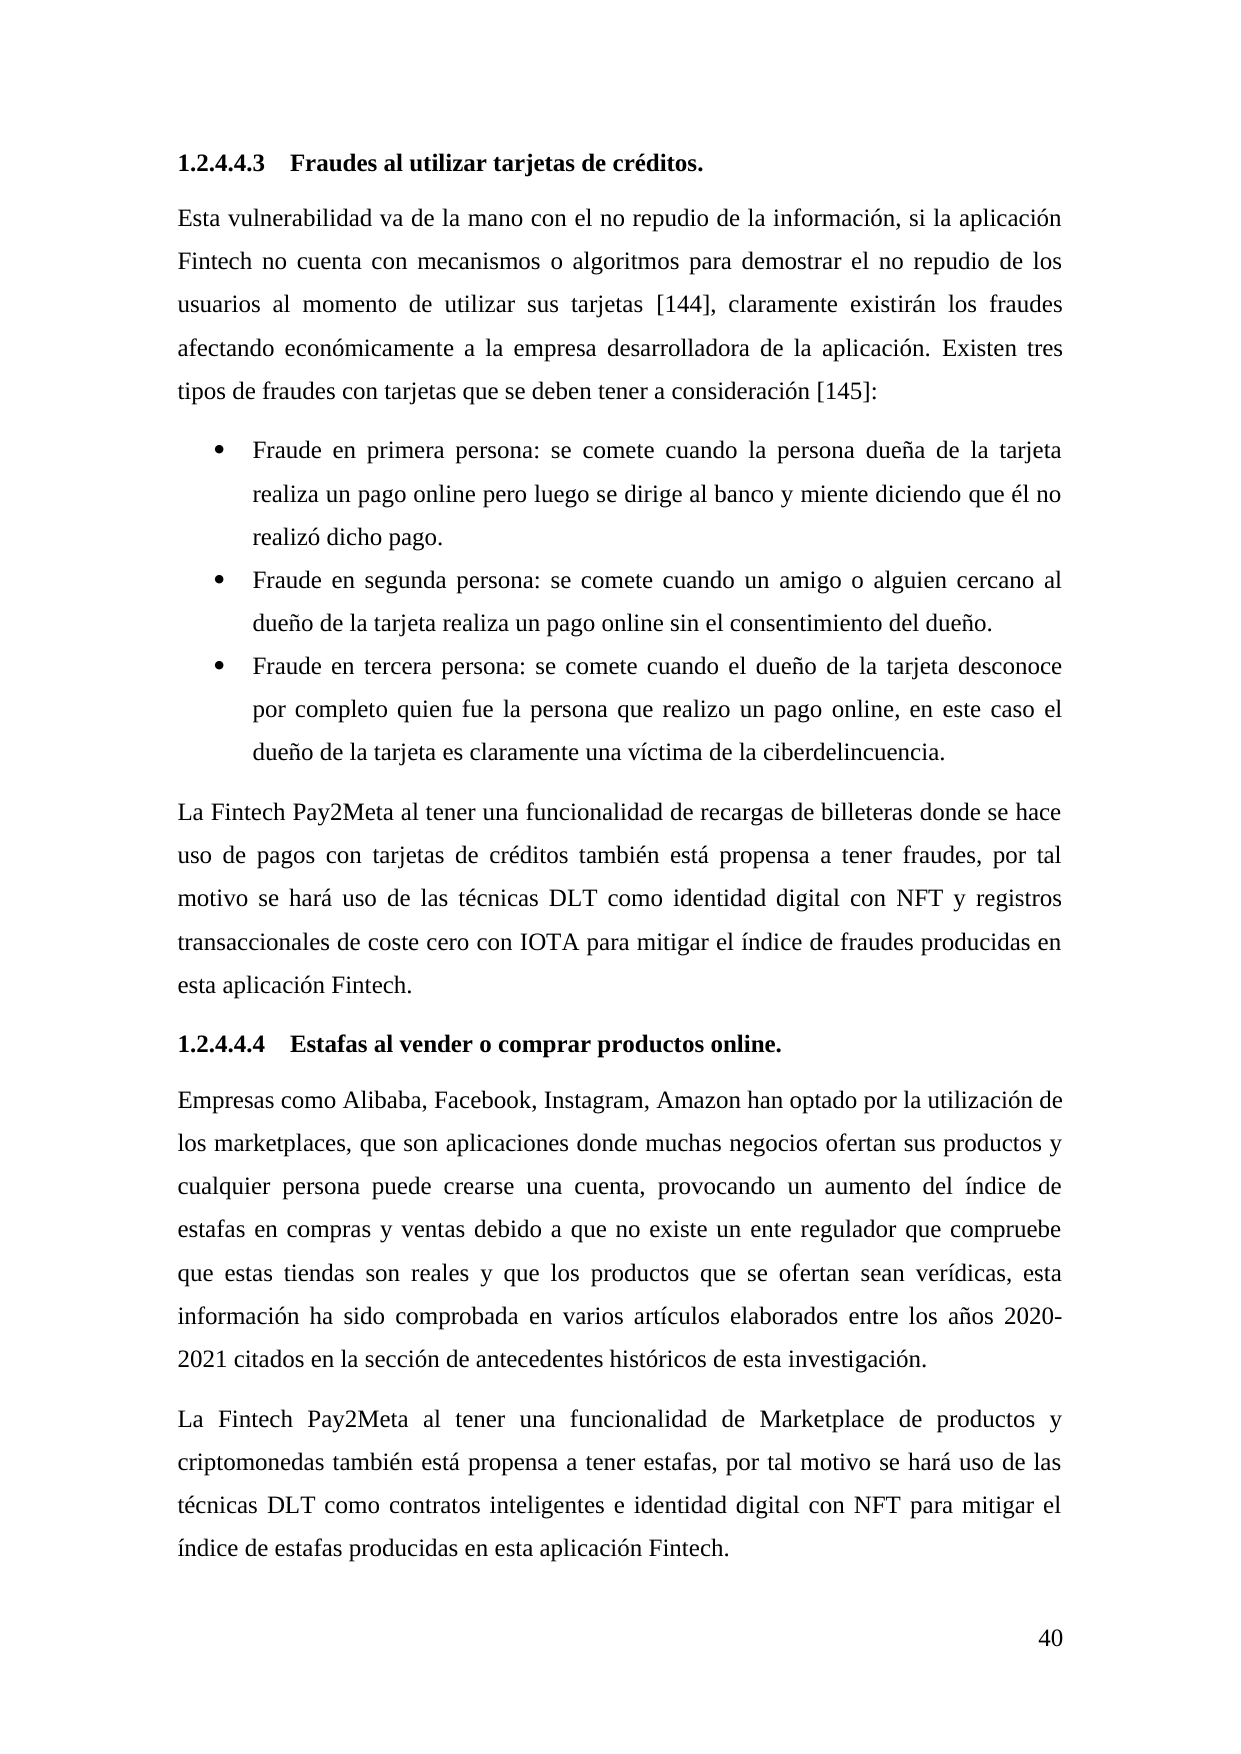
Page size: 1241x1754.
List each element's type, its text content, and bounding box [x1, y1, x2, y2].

text Esta vulnerabilidad va de la mano con el no repudio de la información, si la aplicación Fintech no cuenta con mecanismos o algoritmos para demostrar el no repudio de los usuarios al momento de utilizar sus tarjetas , claramente existirán los fraudes afectando económicamente a la empresa desarrolladora de la aplicación. Existen tres tipos de fraudes con tarjetas que se deben tener a consideración : [177, 203, 1063, 404]
list Fraude en tercera persona: se comete cuando el dueño de la tarjeta desconoce por completo quien fue la persona que realizo un pago online, en este caso el dueño de la tarjeta es claramente una víctima de la ciberdelincuencia. [215, 651, 1063, 766]
list Fraudes al utilizar tarjetas de créditos. [177, 148, 1063, 176]
list Estafas al vender o comprar productos online. [177, 1029, 1063, 1058]
list Fraude en segunda persona: se comete cuando un amigo o alguien cercano al dueño de la tarjeta realiza un pago online sin el consentimiento del dueño. [215, 565, 1063, 637]
text Empresas como Alibaba, Facebook, Instagram, Amazon han optado por la utilización de los marketplaces, que son aplicaciones donde muchas negocios ofertan sus productos y cualquier persona puede crearse una cuenta, provocando un aumento del índice de estafas en compras y ventas debido a que no existe un ente regulador que compruebe que estas tiendas son reales y que los productos que se ofertan sean verídicas, esta información ha sido comprobada en varios artículos elaborados entre los años 2020-2021 citados en la sección de antecedentes históricos de esta investigación. [177, 1085, 1063, 1373]
list Fraude en primera persona: se comete cuando la persona dueña de la tarjeta realiza un pago online pero luego se dirige al banco y miente diciendo que él no realizó dicho pago. [215, 436, 1063, 551]
text La Fintech Pay2Meta al tener una funcionalidad de recargas de billeteras donde se hace uso de pagos con tarjetas de créditos también está propensa a tener fraudes, por tal motivo se hará uso de las técnicas DLT como identidad digital con NFT y registros transaccionales de coste cero con IOTA para mitigar el índice de fraudes producidas en esta aplicación Fintech. [177, 797, 1063, 998]
text La Fintech Pay2Meta al tener una funcionalidad de Marketplace de productos y criptomonedas también está propensa a tener estafas, por tal motivo se hará uso de las técnicas DLT como contratos inteligentes e identidad digital con NFT para mitigar el índice de estafas producidas en esta aplicación Fintech. [177, 1404, 1063, 1562]
